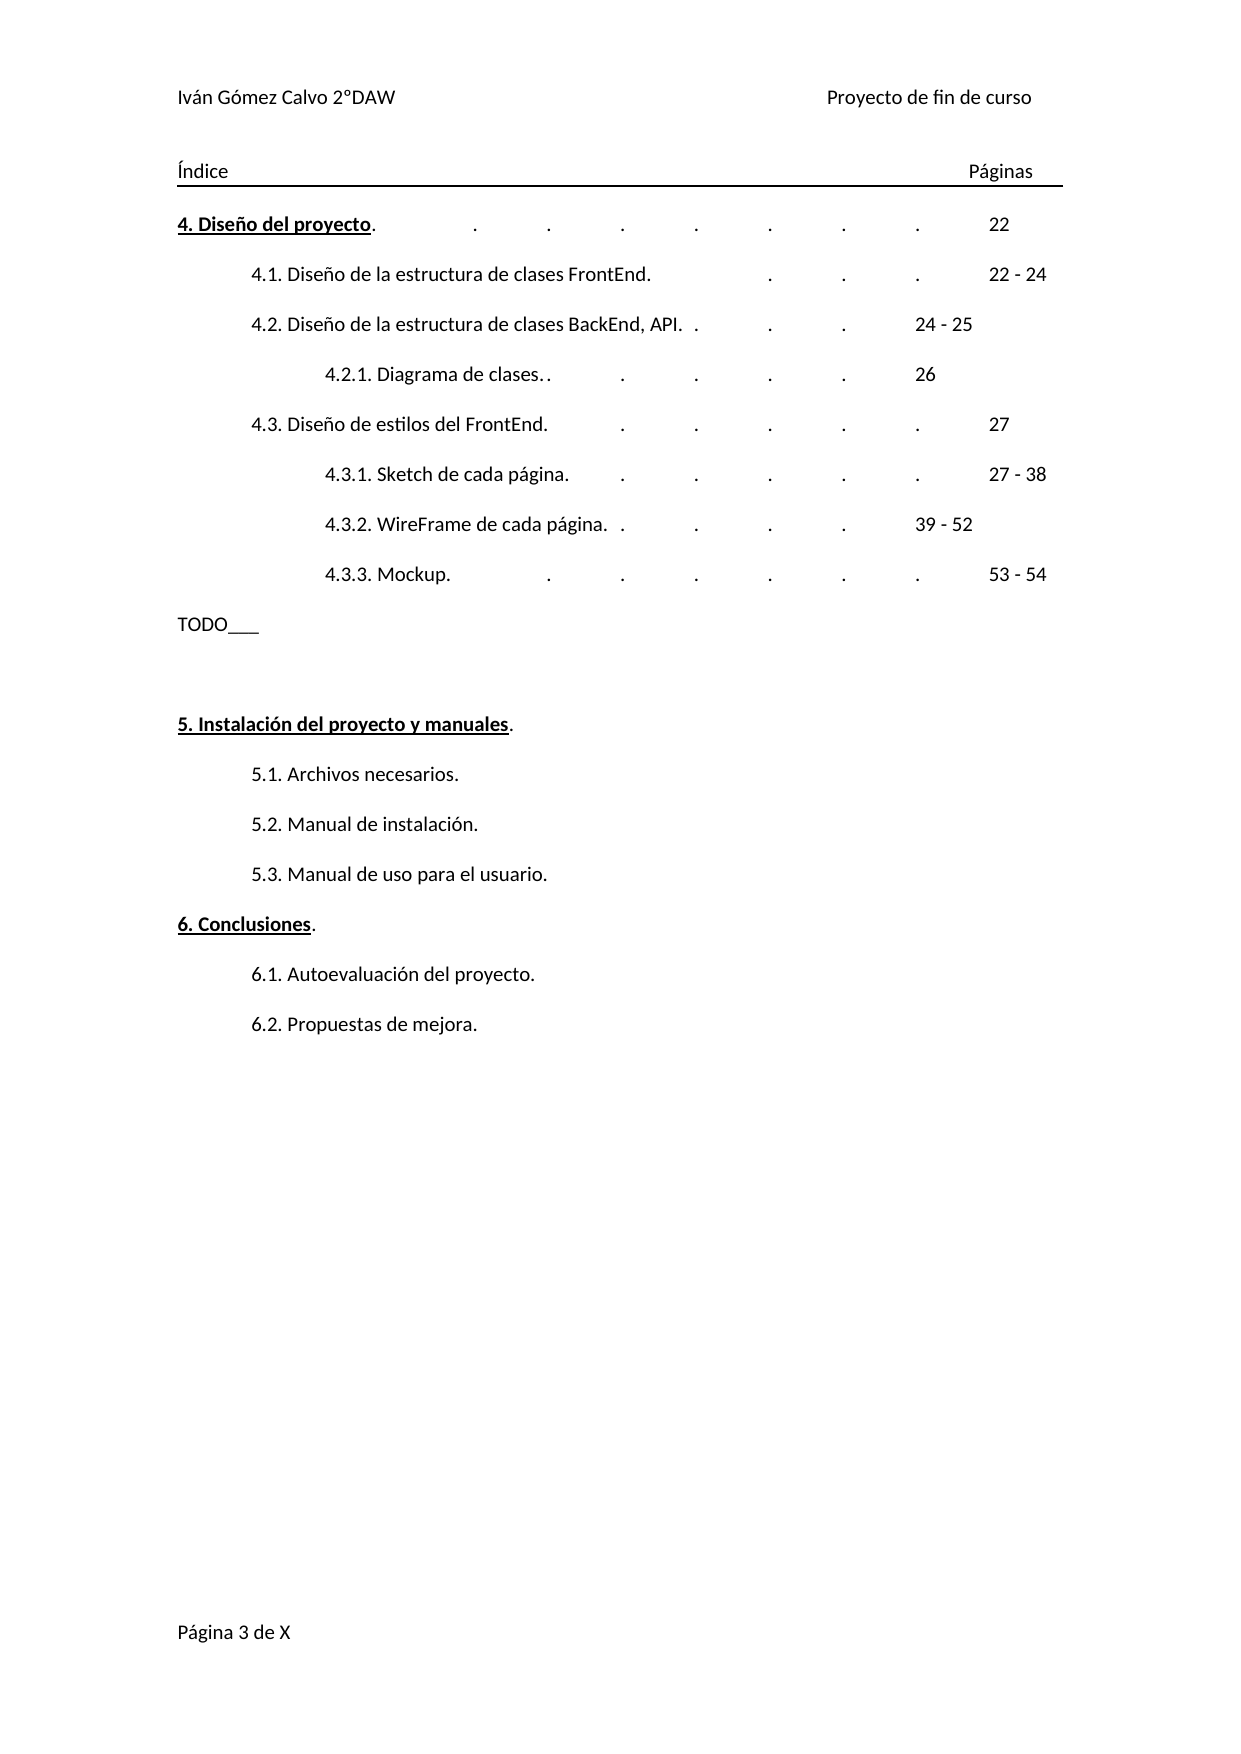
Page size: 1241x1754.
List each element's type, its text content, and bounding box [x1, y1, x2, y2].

text 4.3.1. Sketch de cada página. . . . . . 27 - 38 [177, 462, 1063, 487]
text 4.1. Diseño de la estructura de clases FrontEnd. . . . 22 - 24 [177, 262, 1063, 287]
text 6.1. Autoevaluación del proyecto. [177, 962, 1063, 987]
text 5.3. Manual de uso para el usuario. [177, 862, 1063, 887]
text 4.2. Diseño de la estructura de clases BackEnd, API. . . . 24 - 25 [177, 312, 1063, 337]
text 6. Conclusiones. [177, 912, 1063, 937]
text 4.3. Diseño de estilos del FrontEnd. . . . . . 27 [177, 412, 1063, 437]
text 4. Diseño del proyecto. . . . . . . . 22 [177, 212, 1063, 237]
text 4.2.1. Diagrama de clases. . . . . . 26 [177, 362, 1063, 387]
text TODO___ [177, 612, 1063, 637]
text 5. Instalación del proyecto y manuales. [177, 712, 1063, 737]
text 5.2. Manual de instalación. [177, 812, 1063, 837]
text Índice Páginas [177, 158, 1063, 185]
text 4.3.2. WireFrame de cada página. . . . . 39 - 52 [177, 512, 1063, 537]
text 6.2. Propuestas de mejora. [177, 1012, 1063, 1037]
text 4.3.3. Mockup. . . . . . . 53 - 54 [251, 562, 1063, 587]
text 5.1. Archivos necesarios. [177, 762, 1063, 787]
